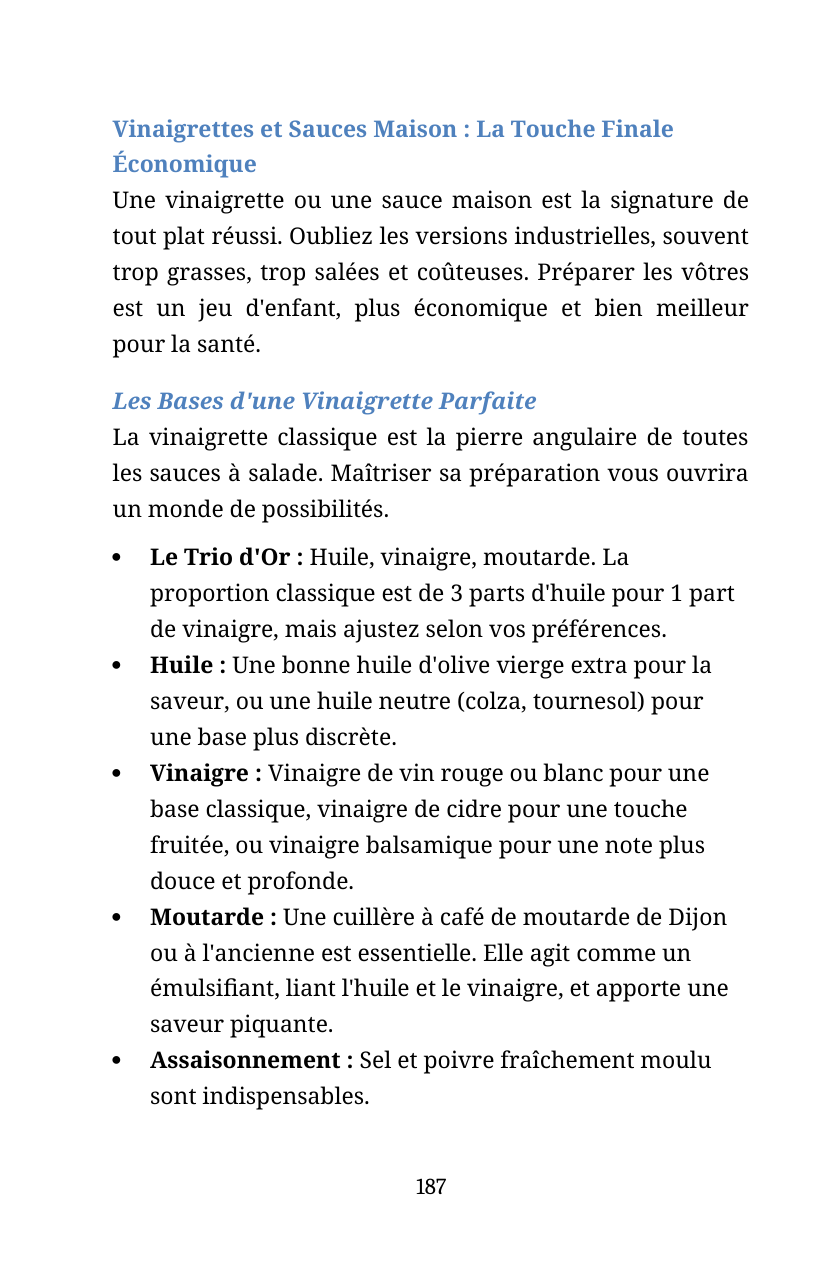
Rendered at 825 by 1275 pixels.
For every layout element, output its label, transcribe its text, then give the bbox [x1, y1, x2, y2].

subtitle Vinaigrettes et Sauces Maison : La Touche Finale Économique [112, 112, 750, 180]
list Huile : Une bonne huile d'olive vierge extra pour la saveur, ou une huile neutre (colza, tournesol) pour une base plus discrète. [112, 649, 750, 752]
list Le Trio d'Or : Huile, vinaigre, moutarde. La proportion classique est de 3 parts d'huile pour 1 part de vinaigre, mais ajustez selon vos préférences. [112, 541, 750, 644]
subtitle Les Bases d'une Vinaigrette Parfaite [112, 385, 750, 416]
text La vinaigrette classique est la pierre angulaire de toutes les sauces à salade. Maîtriser sa préparation vous ouvrira un monde de possibilités. [112, 421, 750, 524]
text Une vinaigrette ou une sauce maison est la signature de tout plat réussi. Oubliez les versions industrielles, souvent trop grasses, trop salées et coûteuses. Préparer les vôtres est un jeu d'enfant, plus économique et bien meilleur pour la santé. [112, 184, 750, 359]
list Vinaigre : Vinaigre de vin rouge ou blanc pour une base classique, vinaigre de cidre pour une touche fruitée, ou vinaigre balsamique pour une note plus douce et profonde. [112, 757, 750, 896]
list Assaisonnement : Sel et poivre fraîchement moulu sont indispensables. [112, 1044, 750, 1111]
list Moutarde : Une cuillère à café de moutarde de Dijon ou à l'ancienne est essentielle. Elle agit comme un émulsifiant, liant l'huile et le vinaigre, et apporte une saveur piquante. [112, 901, 750, 1039]
